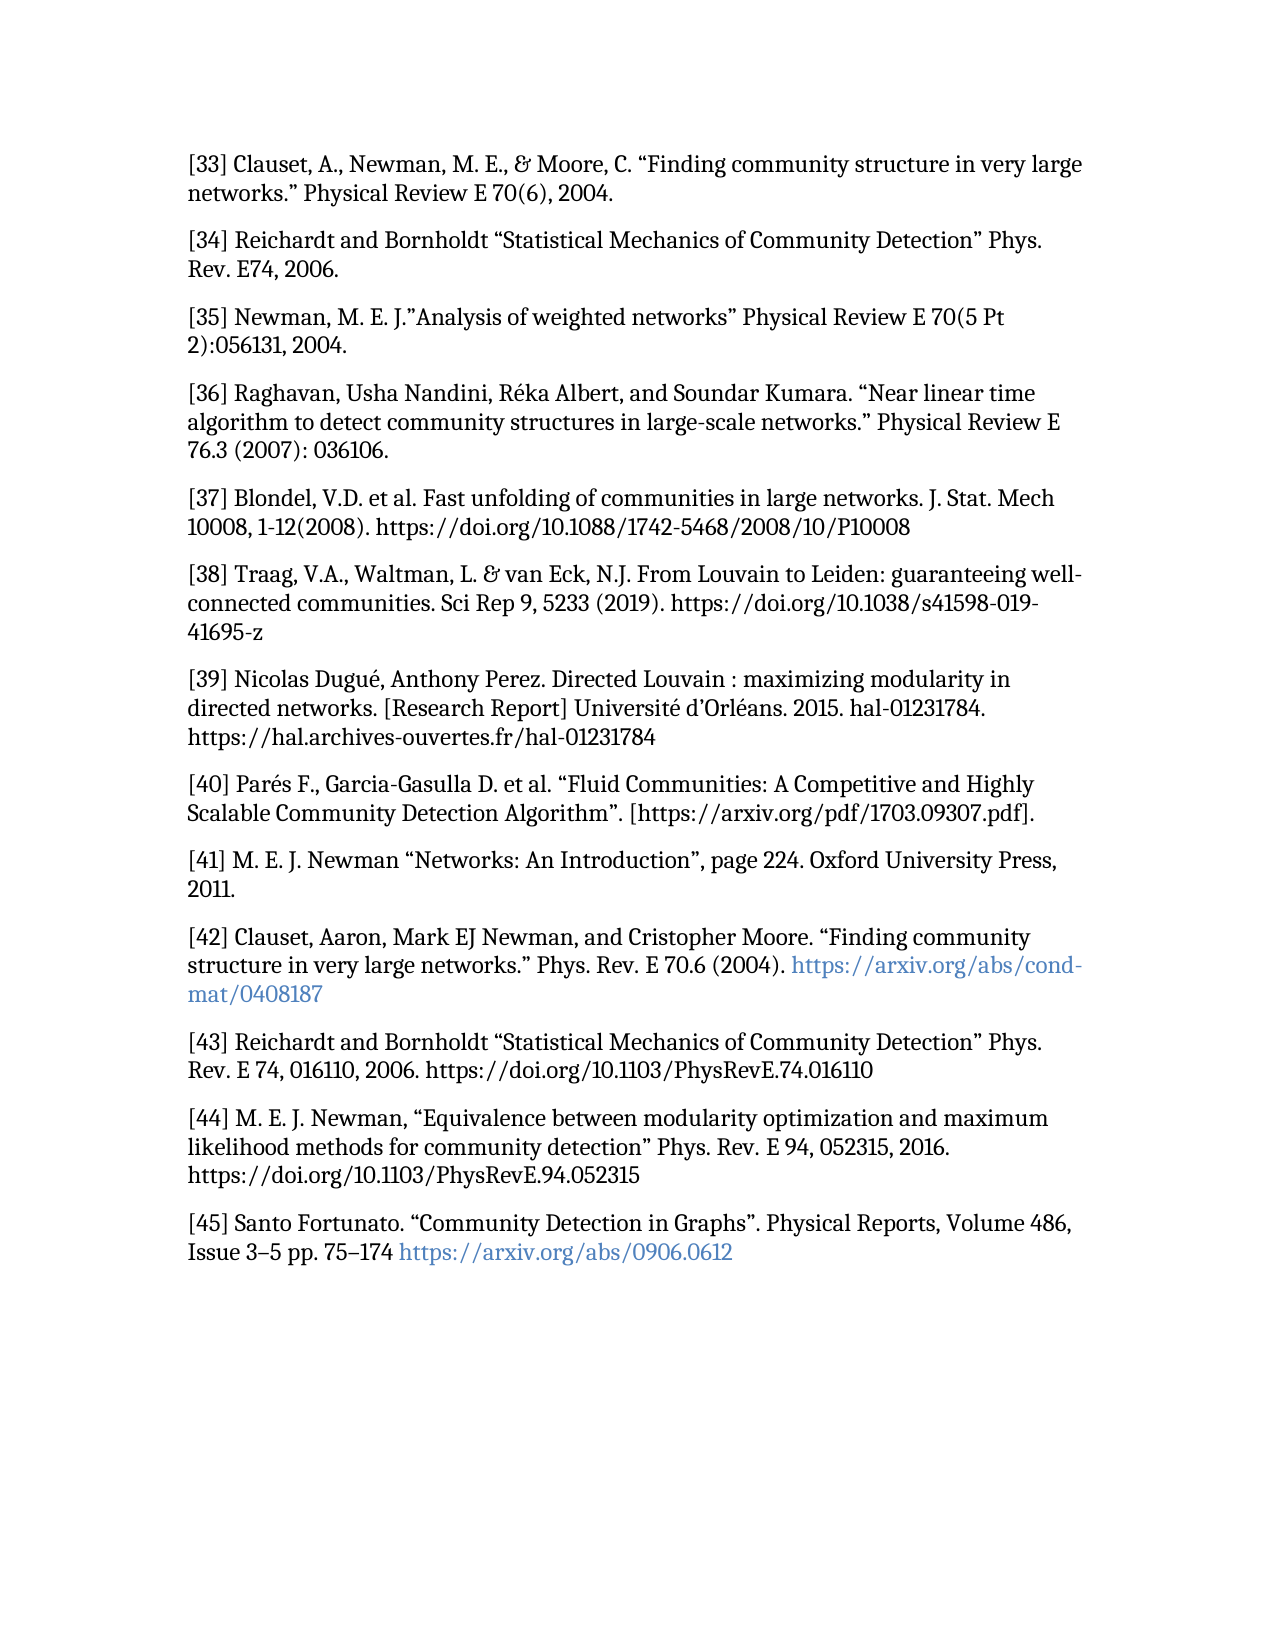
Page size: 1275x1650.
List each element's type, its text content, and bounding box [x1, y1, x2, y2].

text [45] Santo Fortunato. “Community Detection in Graphs”. Physical Reports, Volume 486, Issue 3–5 pp. 75–174 https://arxiv.org/abs/0906.0612 [187, 1209, 1087, 1266]
text [40] Parés F., Garcia-Gasulla D. et al. “Fluid Communities: A Competitive and Highly Scalable Community Detection Algorithm”. [https://arxiv.org/pdf/1703.09307.pdf]. [187, 770, 1087, 827]
text [35] Newman, M. E. J.”Analysis of weighted networks” Physical Review E 70(5 Pt 2):056131, 2004. [187, 302, 1087, 360]
text [38] Traag, V.A., Waltman, L. & van Eck, N.J. From Louvain to Leiden: guaranteeing well-connected communities. Sci Rep 9, 5233 (2019). https://doi.org/10.1038/s41598-019-41695-z [187, 560, 1087, 646]
text [43] Reichardt and Bornholdt “Statistical Mechanics of Community Detection” Phys. Rev. E 74, 016110, 2006. https://doi.org/10.1103/PhysRevE.74.016110 [187, 1027, 1087, 1085]
text [33] Clauset, A., Newman, M. E., & Moore, C. “Finding community structure in very large networks.” Physical Review E 70(6), 2004. [187, 150, 1087, 207]
text [37] Blondel, V.D. et al. Fast unfolding of communities in large networks. J. Stat. Mech 10008, 1-12(2008). https://doi.org/10.1088/1742-5468/2008/10/P10008 [187, 484, 1087, 541]
text [34] Reichardt and Bornholdt “Statistical Mechanics of Community Detection” Phys. Rev. E74, 2006. [187, 226, 1087, 284]
text [36] Raghavan, Usha Nandini, Réka Albert, and Soundar Kumara. “Near linear time algorithm to detect community structures in large-scale networks.” Physical Review E 76.3 (2007): 036106. [187, 379, 1087, 465]
text [42] Clauset, Aaron, Mark EJ Newman, and Cristopher Moore. “Finding community structure in very large networks.” Phys. Rev. E 70.6 (2004). https://arxiv.org/abs/cond-mat/0408187 [187, 922, 1087, 1009]
text [44] M. E. J. Newman, “Equivalence between modularity optimization and maximum likelihood methods for community detection” Phys. Rev. E 94, 052315, 2016. https://doi.org/10.1103/PhysRevE.94.052315 [187, 1104, 1087, 1190]
text [39] Nicolas Dugué, Anthony Perez. Directed Louvain : maximizing modularity in directed networks. [Research Report] Université d’Orléans. 2015. hal-01231784. https://hal.archives-ouvertes.fr/hal-01231784 [187, 665, 1087, 751]
text [41] M. E. J. Newman “Networks: An Introduction”, page 224. Oxford University Press, 2011. [187, 846, 1087, 904]
